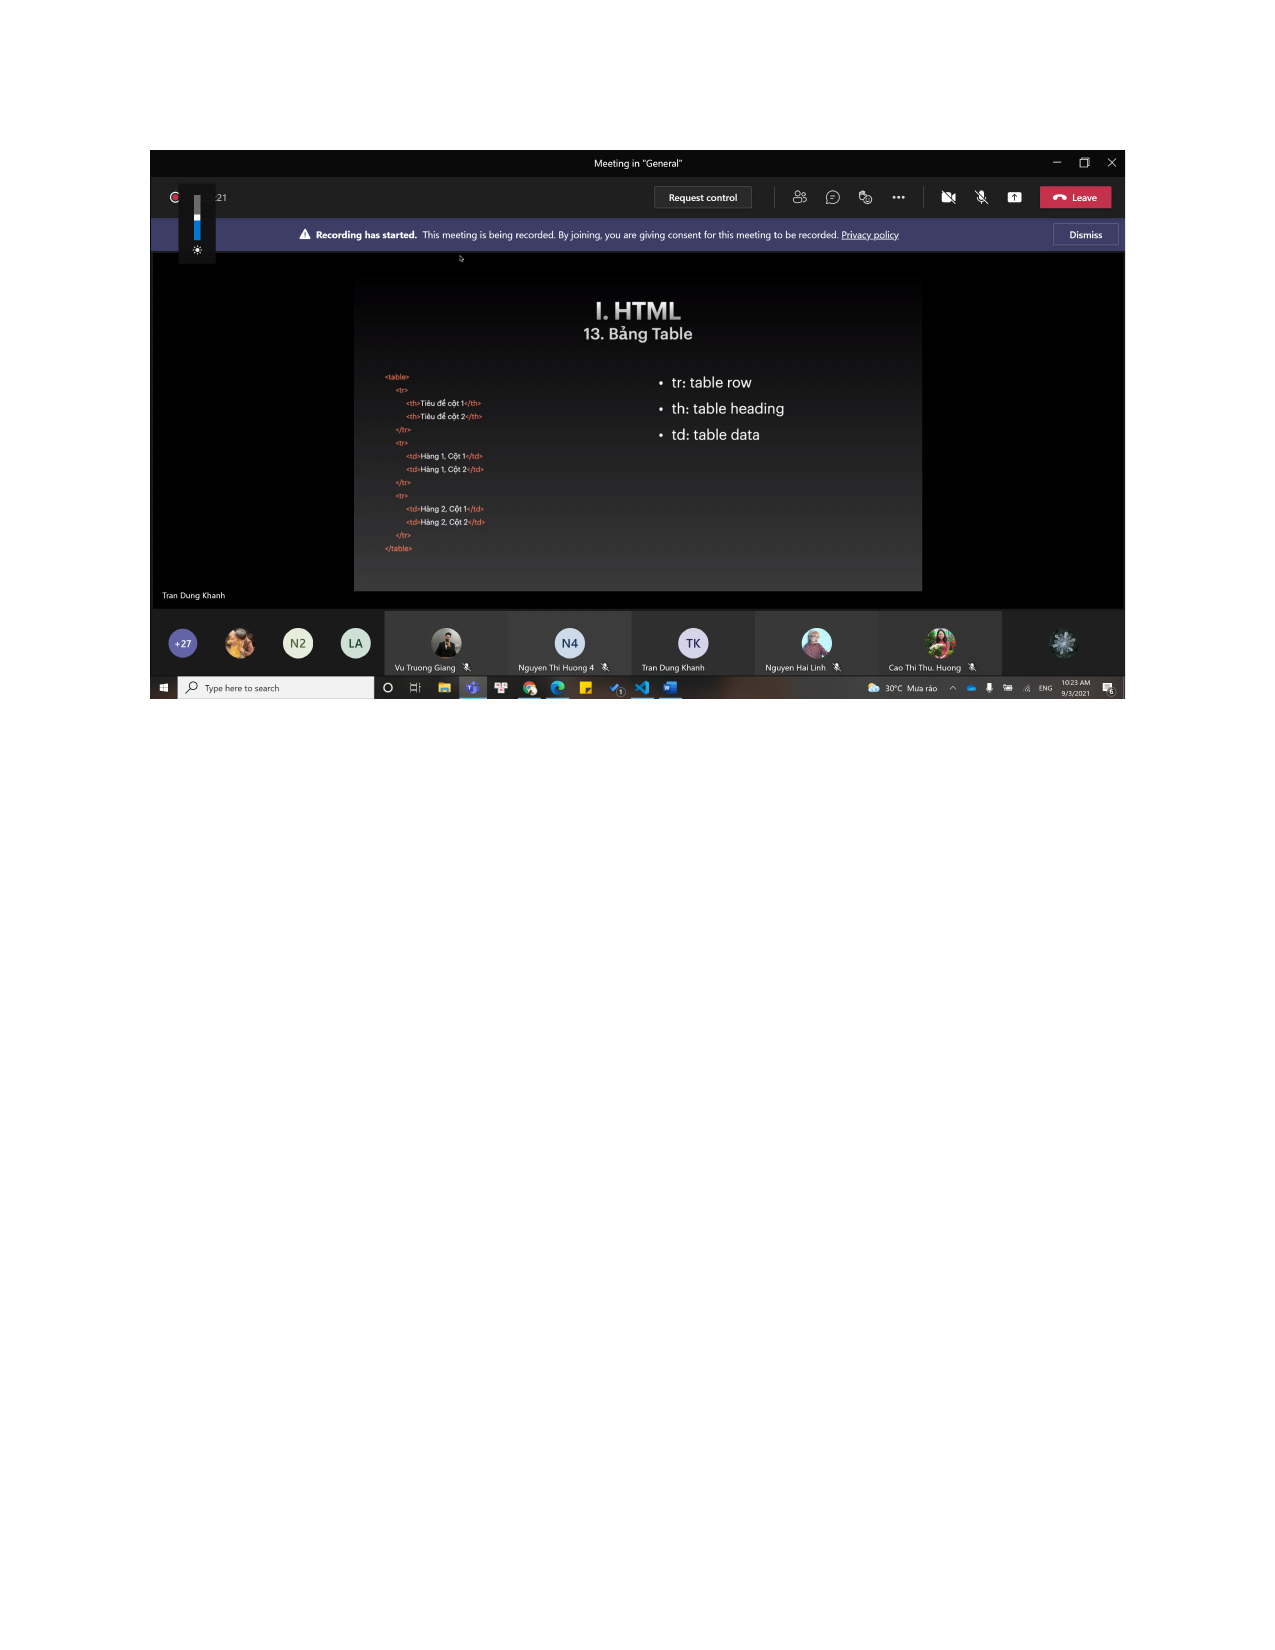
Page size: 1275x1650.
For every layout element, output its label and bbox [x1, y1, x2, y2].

picture [150, 150, 1125, 699]
